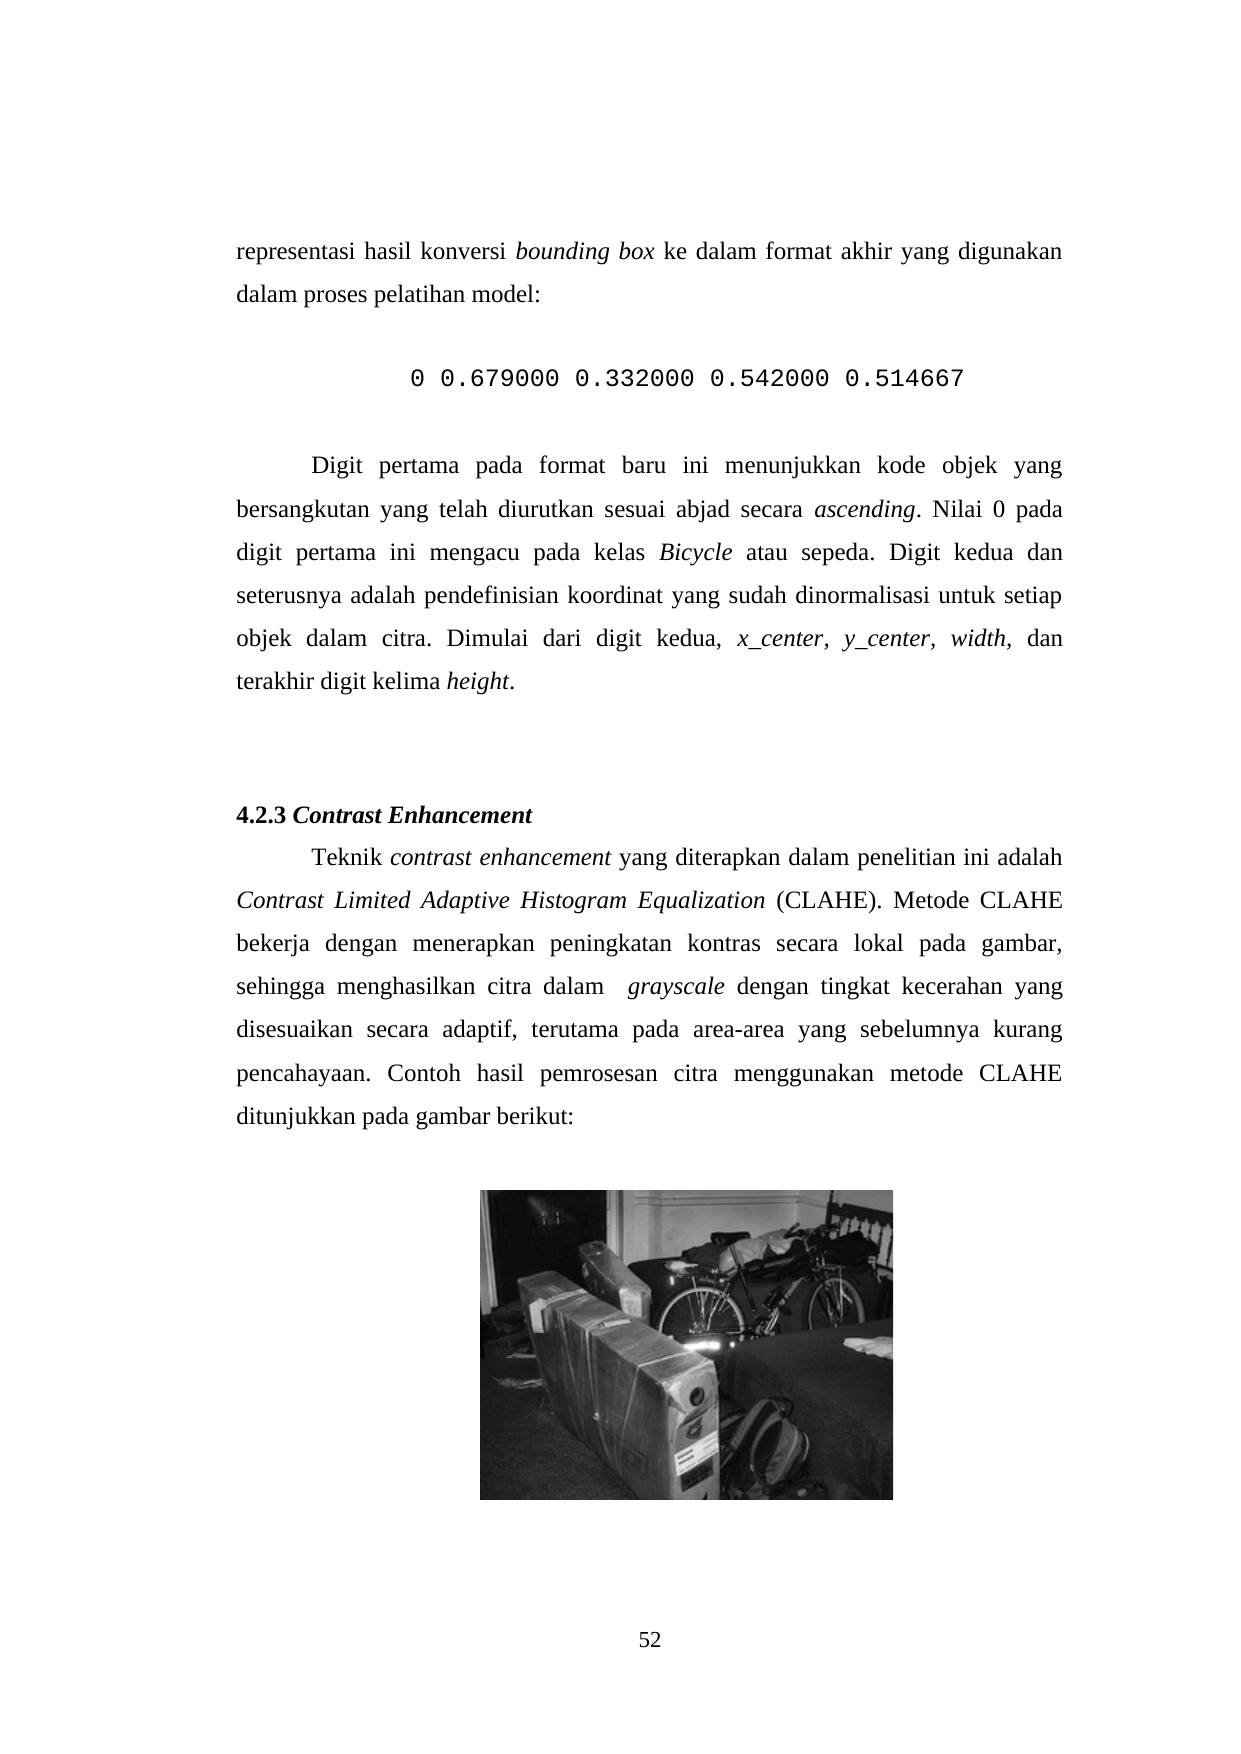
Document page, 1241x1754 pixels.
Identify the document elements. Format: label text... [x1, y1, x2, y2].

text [236, 236, 1063, 308]
text Digit pertama pada format baru ini menunjukkan kode objek yang bersangkutan yang telah diurutkan sesuai abjad secara ascending. Nilai 0 pada digit pertama ini mengacu pada kelas Bicycle atau sepeda. Digit kedua dan seterusnya adalah pendefinisian koordinat yang sudah dinormalisasi untuk setiap objek dalam citra. Dimulai dari digit kedua, x_center, y_center, width, dan terakhir digit kelima height. [236, 451, 1063, 695]
picture [480, 1190, 894, 1500]
text 0 0.679000 0.332000 0.542000 0.514667 [311, 366, 1063, 394]
subtitle 4.2.3 Contrast Enhancement [236, 801, 1063, 829]
text Teknik contrast enhancement yang diterapkan dalam penelitian ini adalah Contrast Limited Adaptive Histogram Equalization (CLAHE). Metode CLAHE bekerja dengan menerapkan peningkatan kontras secara lokal pada gambar, sehingga menghasilkan citra dalam grayscale dengan tingkat kecerahan yang disesuaikan secara adaptif, terutama pada area-area yang sebelumnya kurang pencahayaan. Contoh hasil pemrosesan citra menggunakan metode CLAHE ditunjukkan pada gambar berikut: [236, 842, 1063, 1129]
